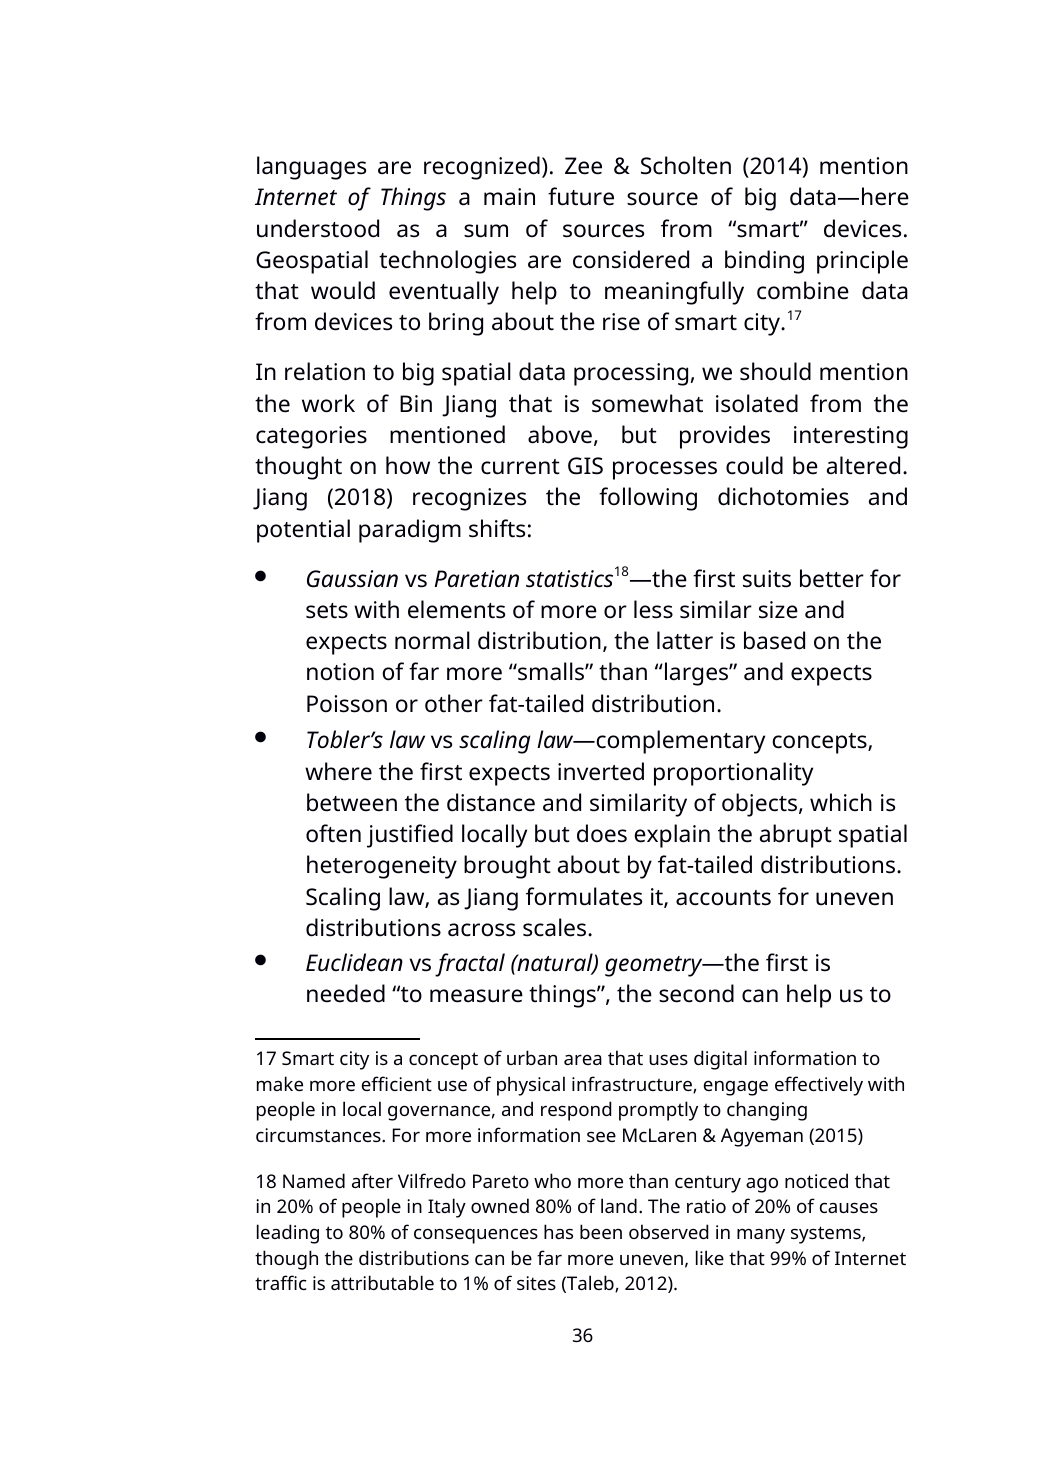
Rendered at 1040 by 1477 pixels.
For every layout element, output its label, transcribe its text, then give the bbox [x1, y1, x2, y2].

text In relation to big spatial data processing, we should mention the work of Bin Jiang that is somewhat isolated from the categories mentioned above, but provides interesting thought on how the current GIS processes could be altered. Jiang (2018) recognizes the following dichotomies and potential paradigm shifts: [255, 356, 910, 544]
list Euclidean vs fractal (natural) geometry—the first is needed “to measure things”, the second can help us to “develop new insights into structure and dynamics of geographic features”. (Jiang & Brandt, 2016) [255, 945, 910, 1007]
list Tobler’s law vs scaling law—complementary concepts, where the first expects inverted proportionality between the distance and similarity of objects, which is often justified locally but does explain the abrupt spatial heterogeneity brought about by fat-tailed distributions. Scaling law, as Jiang formulates it, accounts for uneven distributions across scales. [255, 722, 910, 941]
list Gaussian vs Paretian statistics—the first suits better for sets with elements of more or less similar size and expects normal distribution, the latter is based on the notion of far more “smalls” than “larges” and expects Poisson or other fat-tailed distribution. [255, 562, 910, 719]
text To Li et al. (2016), the main sources of spatial big data are in volunteered geographic information (VGI) and in geo-sensor networks (with extended understanding of sensor including CCTV and mobile devices). Li et al. (2016) also touche on a wide range of topics, ranging from quality assessment (big data properties invalidate the current error propagation methods) to the importance of parallel processing of data streams (where the advantages of functional programming languages are recognized). Zee & Scholten (2014) mention Internet of Things a main future source of big data—here understood as a sum of sources from “smart” devices. Geospatial technologies are considered a binding principle that would eventually help to meaningfully combine data from devices to bring about the rise of smart city. [255, 150, 910, 337]
